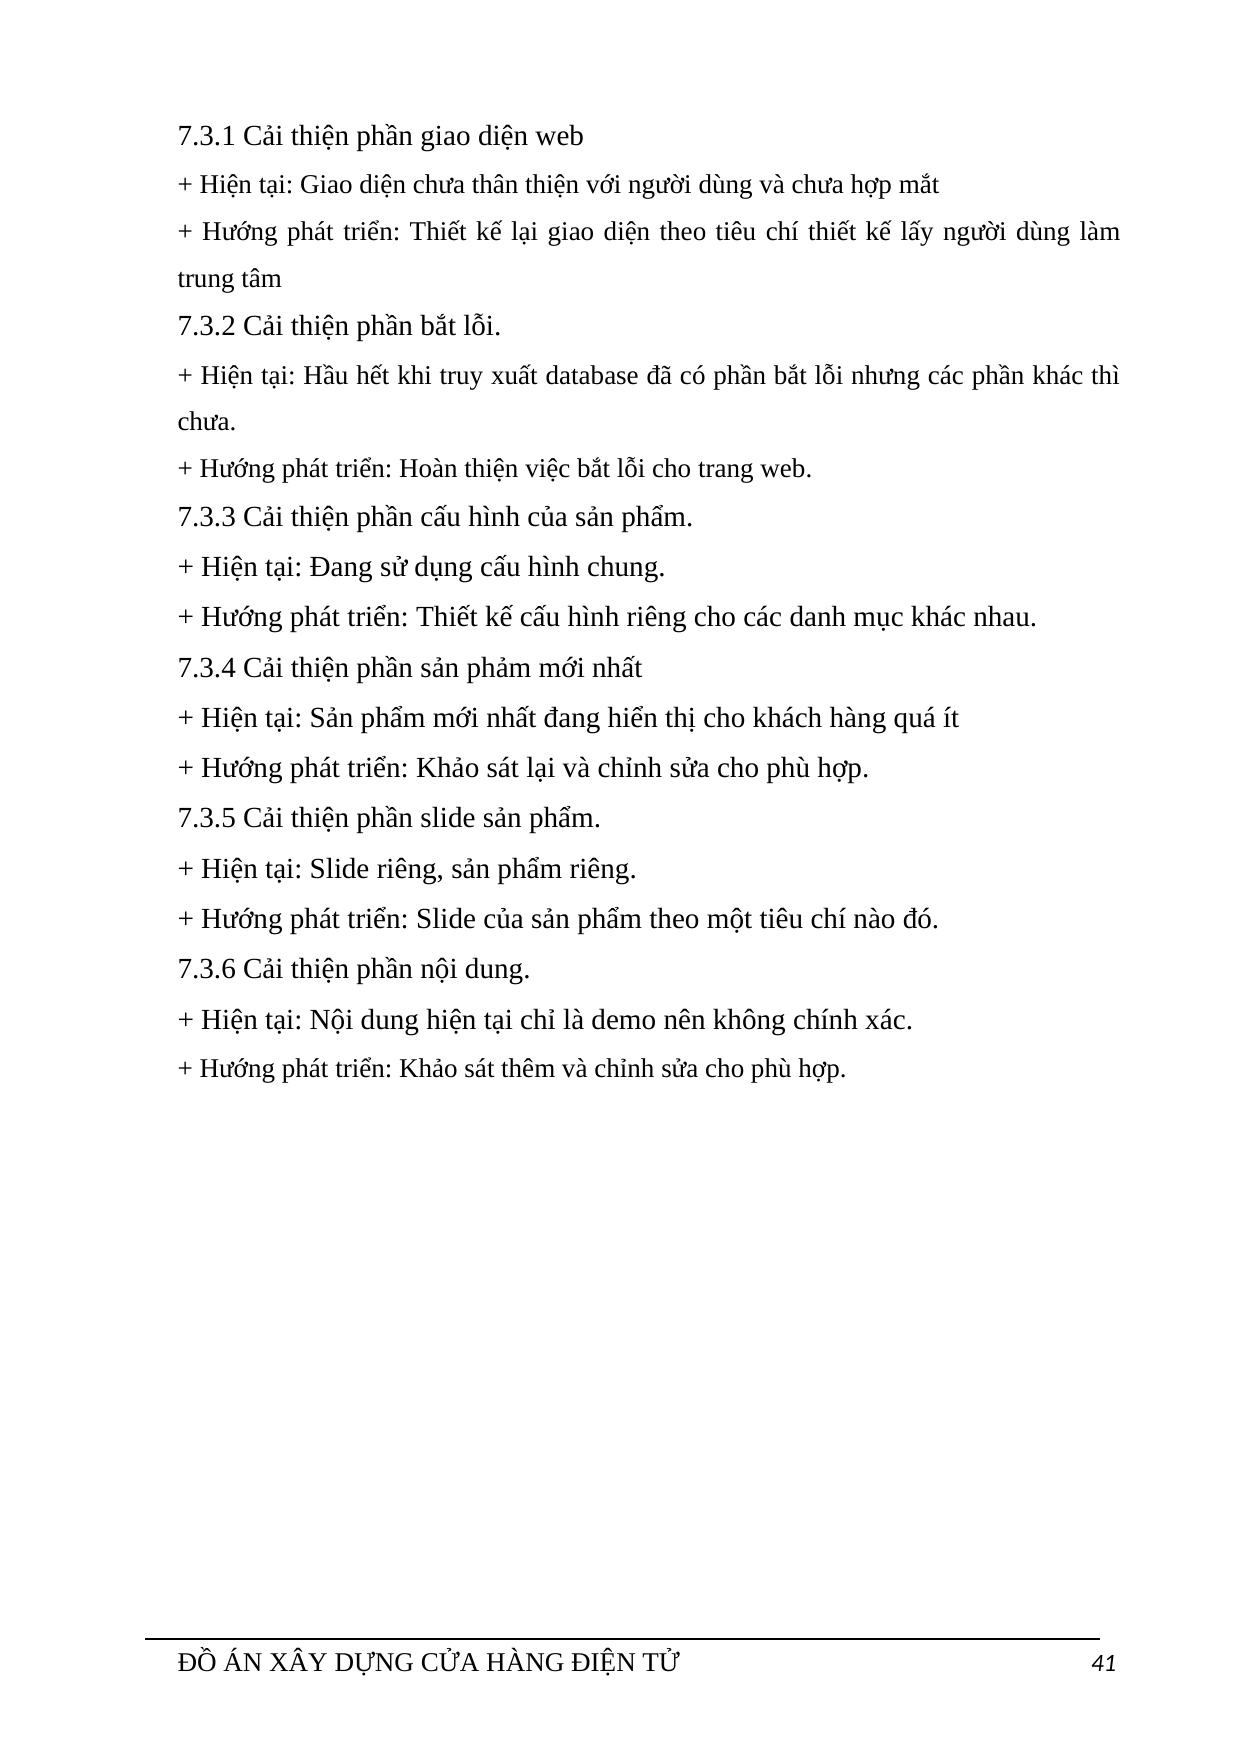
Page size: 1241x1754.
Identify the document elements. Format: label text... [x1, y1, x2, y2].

text + Hướng phát triển: Khảo sát thêm và chỉnh sửa cho phù hợp. [177, 1052, 1122, 1083]
text + Hiện tại: Hầu hết khi truy xuất database đã có phần bắt lỗi nhưng các phần khác thì chưa. [177, 359, 1122, 437]
list + Hiện tại: Đang sử dụng cấu hình chung. [177, 549, 1122, 583]
list Cải thiện phần bắt lỗi. [177, 308, 1122, 342]
list Cải thiện phần nội dung. [177, 952, 1122, 985]
list Cải thiện phần cấu hình của sản phẩm. [177, 499, 1122, 532]
list + Hiện tại: Slide riêng, sản phẩm riêng. [177, 851, 1122, 884]
list + Hiện tại: Sản phẩm mới nhất đang hiển thị cho khách hàng quá ít [177, 700, 1122, 733]
text + Hướng phát triển: Thiết kế lại giao diện theo tiêu chí thiết kế lấy người dùng làm trung tâm [177, 215, 1122, 293]
list + Hiện tại: Nội dung hiện tại chỉ là demo nên không chính xác. [177, 1002, 1122, 1035]
list Cải thiện phần sản phảm mới nhất [177, 650, 1122, 683]
list + Hướng phát triển: Khảo sát lại và chỉnh sửa cho phù hợp. [177, 750, 1122, 784]
list Cải thiện phần giao diện web [177, 118, 1122, 152]
list + Hướng phát triển: Slide của sản phẩm theo một tiêu chí nào đó. [177, 901, 1122, 935]
list + Hướng phát triển: Thiết kế cấu hình riêng cho các danh mục khác nhau. [177, 599, 1122, 633]
list Cải thiện phần slide sản phẩm. [177, 801, 1122, 834]
text + Hướng phát triển: Hoàn thiện việc bắt lỗi cho trang web. [177, 452, 1122, 483]
text + Hiện tại: Giao diện chưa thân thiện với người dùng và chưa hợp mắt [177, 168, 1122, 199]
